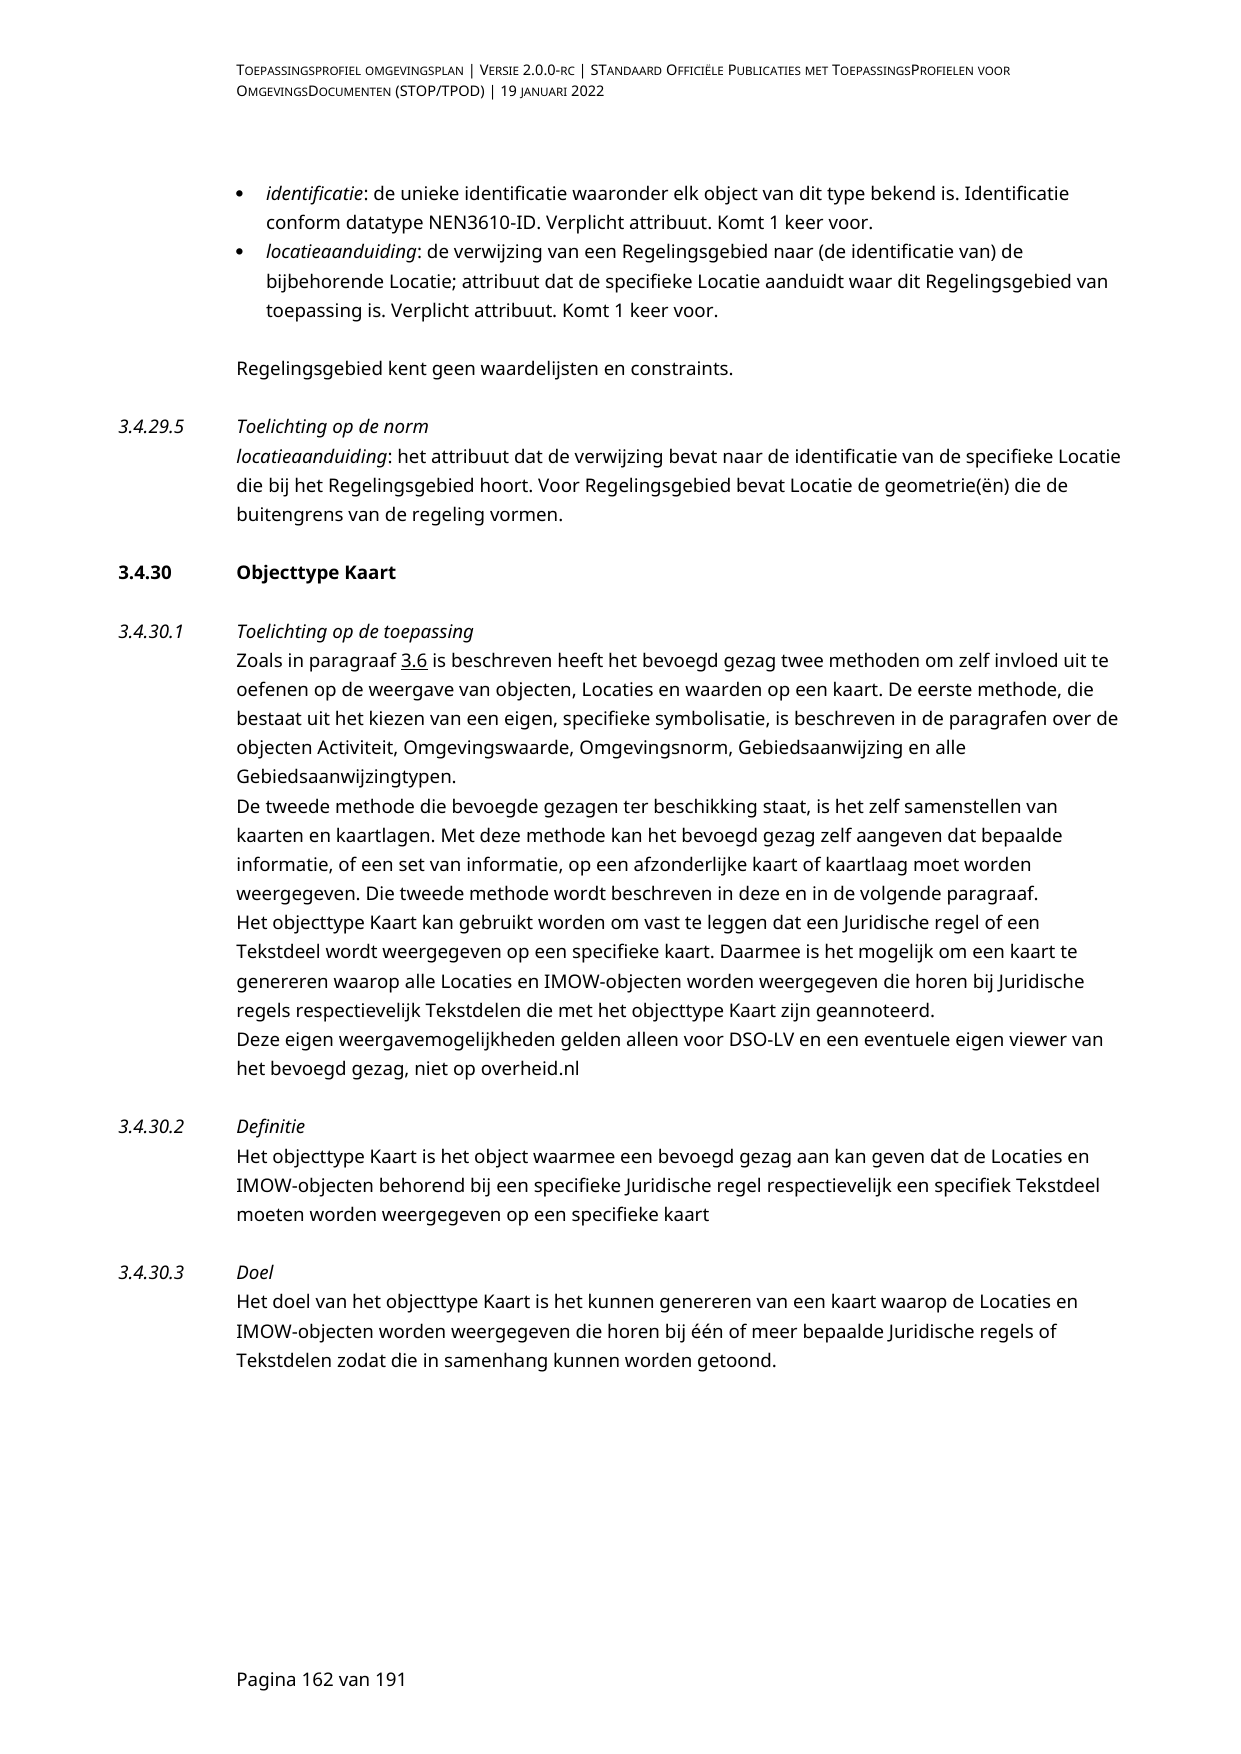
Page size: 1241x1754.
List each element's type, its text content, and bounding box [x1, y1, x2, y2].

text Deze eigen weergavemogelijkheden gelden alleen voor DSO-LV en een eventuele eigen viewer van het bevoegd gezag, niet op overheid.nl [236, 1023, 1122, 1081]
text Zoals in paragraaf 3.6 is beschreven heeft het bevoegd gezag twee methoden om zelf invloed uit te oefenen op de weergave van objecten, Locaties en waarden op een kaart. De eerste methode, die bestaat uit het kiezen van een eigen, specifieke symbolisatie, is beschreven in de paragrafen over de objecten Activiteit, Omgevingswaarde, Omgevingsnorm, Gebiedsaanwijzing en alle Gebiedsaanwijzingtypen. [236, 644, 1122, 790]
text locatieaanduiding: de verwijzing van een Regelingsgebied naar (de identificatie van) de bijbehorende Locatie; attribuut dat de specifieke Locatie aanduidt waar dit Regelingsgebied van toepassing is. Verplicht attribuut. Komt 1 keer voor. [236, 236, 1122, 323]
text locatieaanduiding: het attribuut dat de verwijzing bevat naar de identificatie van de specifieke Locatie die bij het Regelingsgebied hoort. Voor Regelingsgebied bevat Locatie de geometrie(ën) die de buitengrens van de regeling vormen. [236, 440, 1122, 527]
subtitle Objecttype Kaart [118, 556, 1122, 586]
subtitle Toelichting op de norm [118, 411, 1122, 440]
text Het objecttype Kaart is het object waarmee een bevoegd gezag aan kan geven dat de Locaties en IMOW-objecten behorend bij een specifieke Juridische regel respectievelijk een specifiek Tekstdeel moeten worden weergegeven op een specifieke kaart [236, 1140, 1122, 1227]
text identificatie: de unieke identificatie waaronder elk object van dit type bekend is. Identificatie conform datatype NEN3610-ID. Verplicht attribuut. Komt 1 keer voor. [236, 177, 1122, 236]
subtitle Doel [118, 1256, 1122, 1286]
text Het objecttype Kaart kan gebruikt worden om vast te leggen dat een Juridische regel of een Tekstdeel wordt weergegeven op een specifieke kaart. Daarmee is het mogelijk om een kaart te genereren waarop alle Locaties en IMOW-objecten worden weergegeven die horen bij Juridische regels respectievelijk Tekstdelen die met het objecttype Kaart zijn geannoteerd. [236, 906, 1122, 1023]
text Het doel van het objecttype Kaart is het kunnen genereren van een kaart waarop de Locaties en IMOW-objecten worden weergegeven die horen bij één of meer bepaalde Juridische regels of Tekstdelen zodat die in samenhang kunnen worden getoond. [236, 1286, 1122, 1373]
subtitle Definitie [118, 1111, 1122, 1140]
text De tweede methode die bevoegde gezagen ter beschikking staat, is het zelf samenstellen van kaarten en kaartlagen. Met deze methode kan het bevoegd gezag zelf aangeven dat bepaalde informatie, of een set van informatie, op een afzonderlijke kaart of kaartlaag moet worden weergegeven. Die tweede methode wordt beschreven in deze en in de volgende paragraaf. [236, 790, 1122, 906]
text Regelingsgebied kent geen waardelijsten en constraints. [236, 323, 1122, 381]
subtitle Toelichting op de toepassing [118, 615, 1122, 644]
